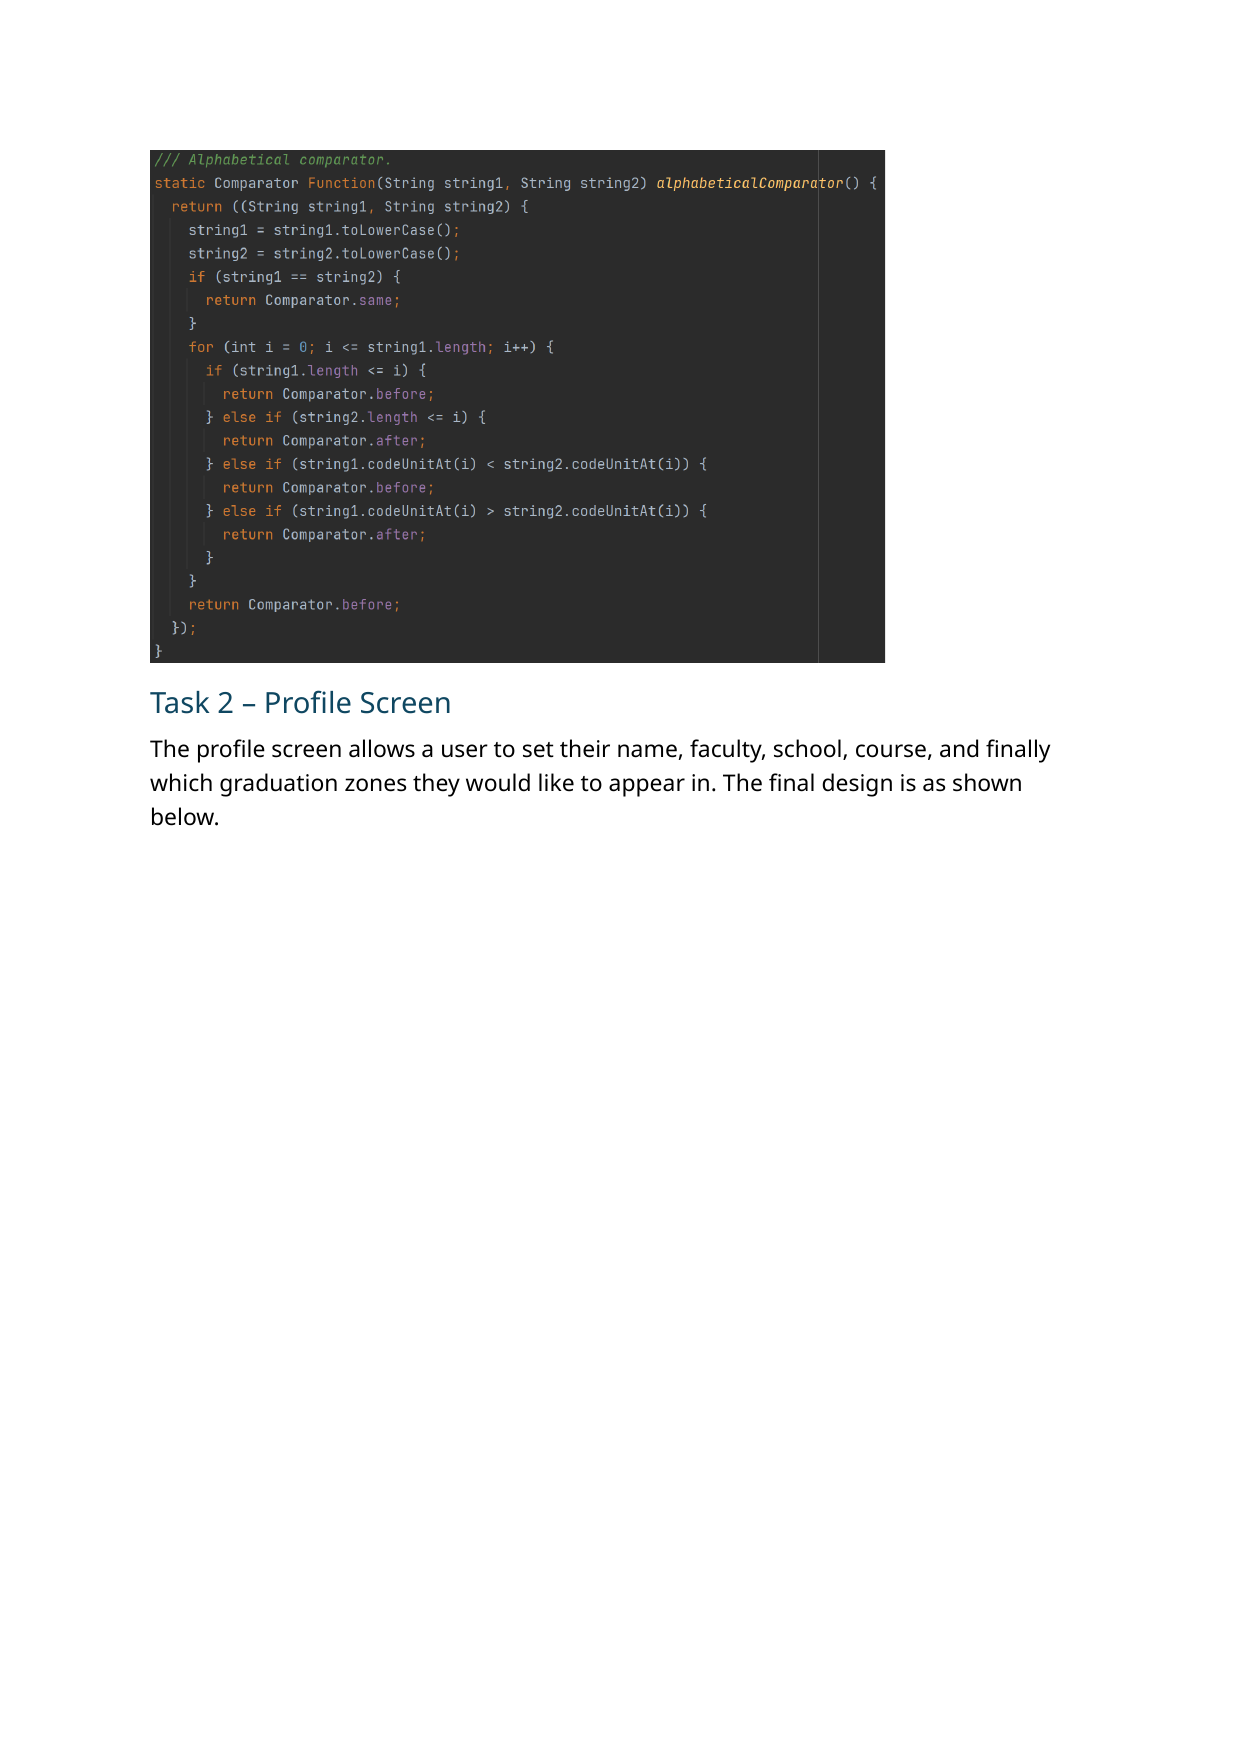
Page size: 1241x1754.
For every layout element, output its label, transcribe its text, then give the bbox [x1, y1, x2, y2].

subtitle Task 2 – Profile Screen [150, 682, 1090, 722]
text The profile screen allows a user to set their name, faculty, school, course, and finally which graduation zones they would like to appear in. The final design is as shown below. [150, 733, 1090, 832]
picture [150, 150, 886, 663]
